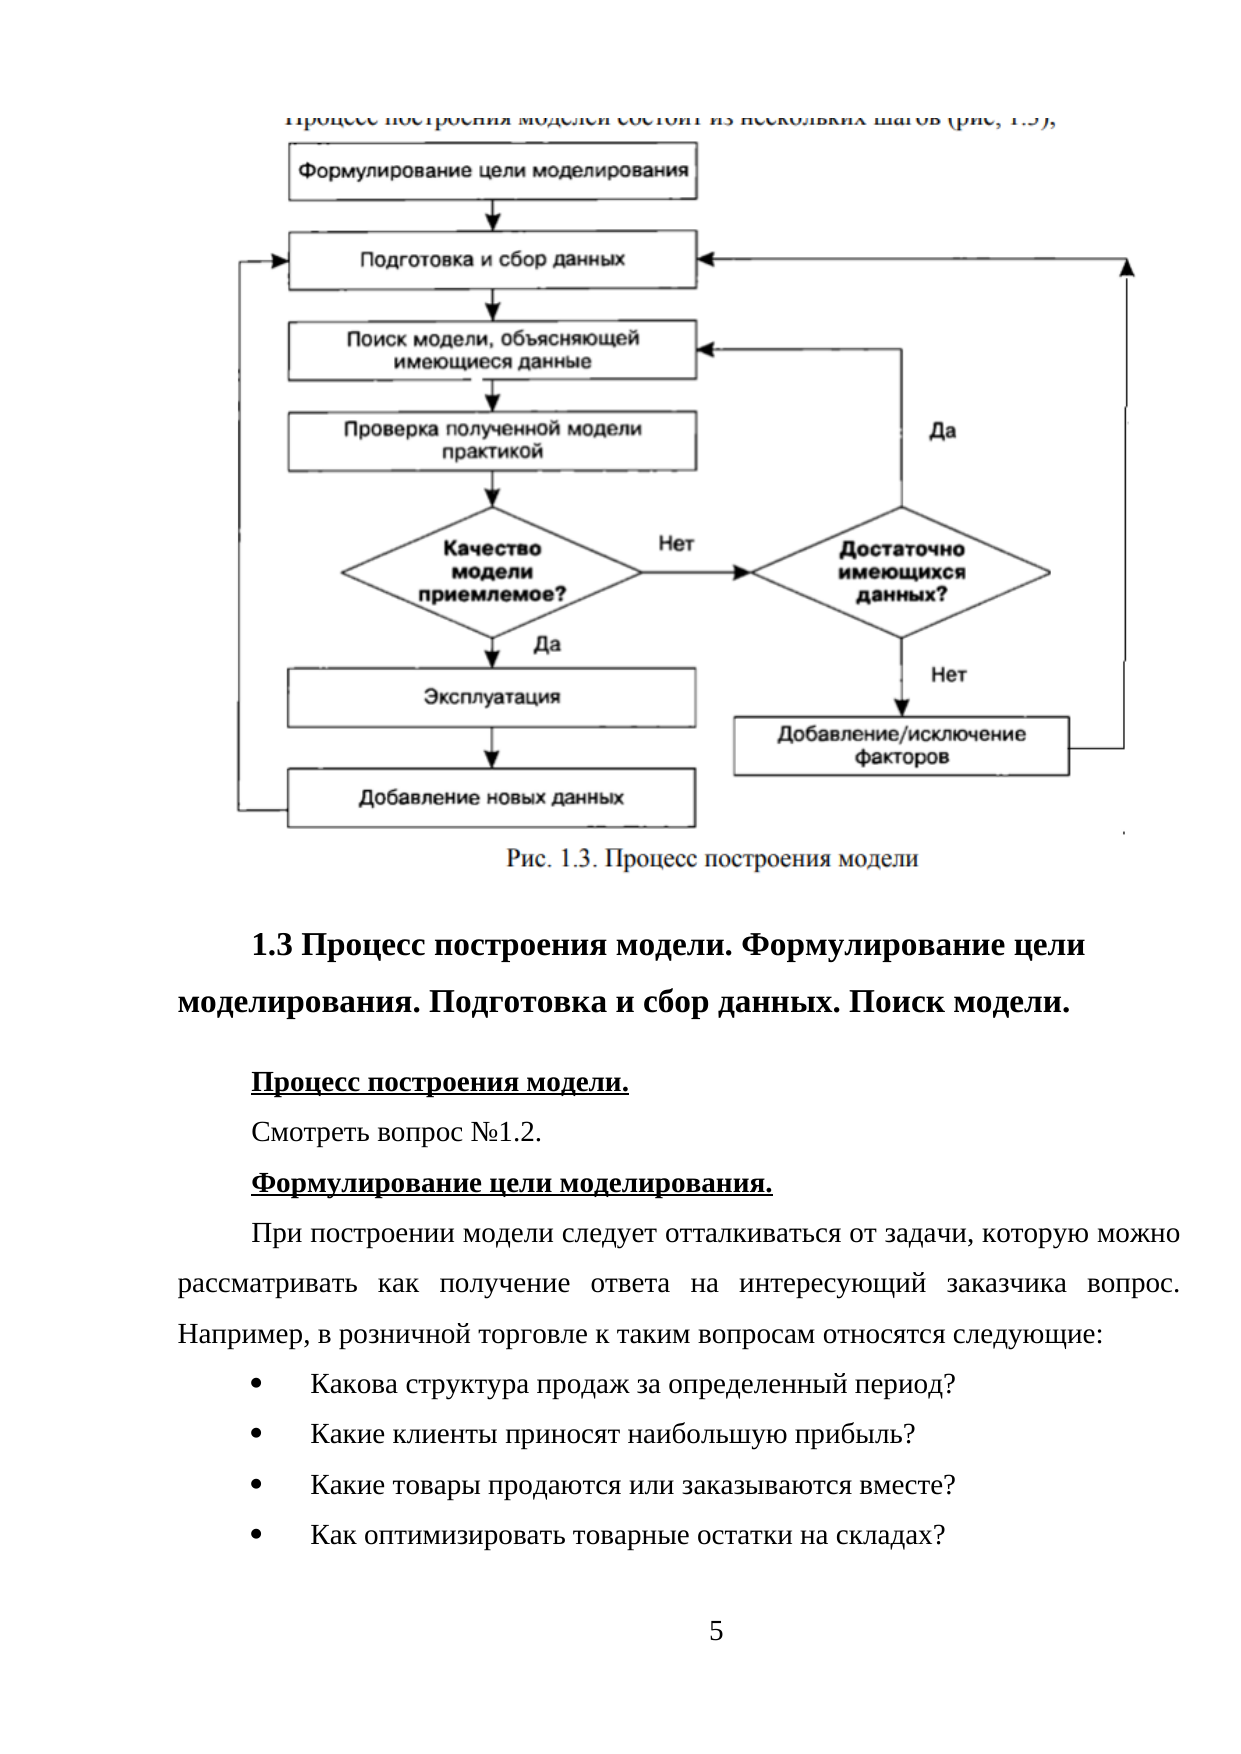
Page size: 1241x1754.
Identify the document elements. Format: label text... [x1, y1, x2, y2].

text Смотреть вопрос №1.2. [177, 1114, 1181, 1148]
subtitle 1.3 Процесс построения модели. Формулирование цели моделирования. Подготовка и сбор данных. Поиск модели. [177, 924, 1181, 1020]
text Процесс построения модели. [177, 1064, 1181, 1098]
text При построении модели следует отталкиваться от задачи, которую можно рассматривать как получение ответа на интересующий заказчика вопрос. Например, в розничной торговле к таким вопросам относятся следующие: [177, 1215, 1181, 1349]
text Какие товары продаются или заказываются вместе? [251, 1467, 1181, 1501]
text Как оптимизировать товарные остатки на складах? [251, 1517, 1181, 1551]
text Формулирование цели моделирования. [177, 1165, 1181, 1198]
text Какова структура продаж за определенный период? [251, 1366, 1181, 1400]
picture [177, 118, 1182, 875]
text Какие клиенты приносят наибольшую прибыль? [251, 1417, 1181, 1450]
